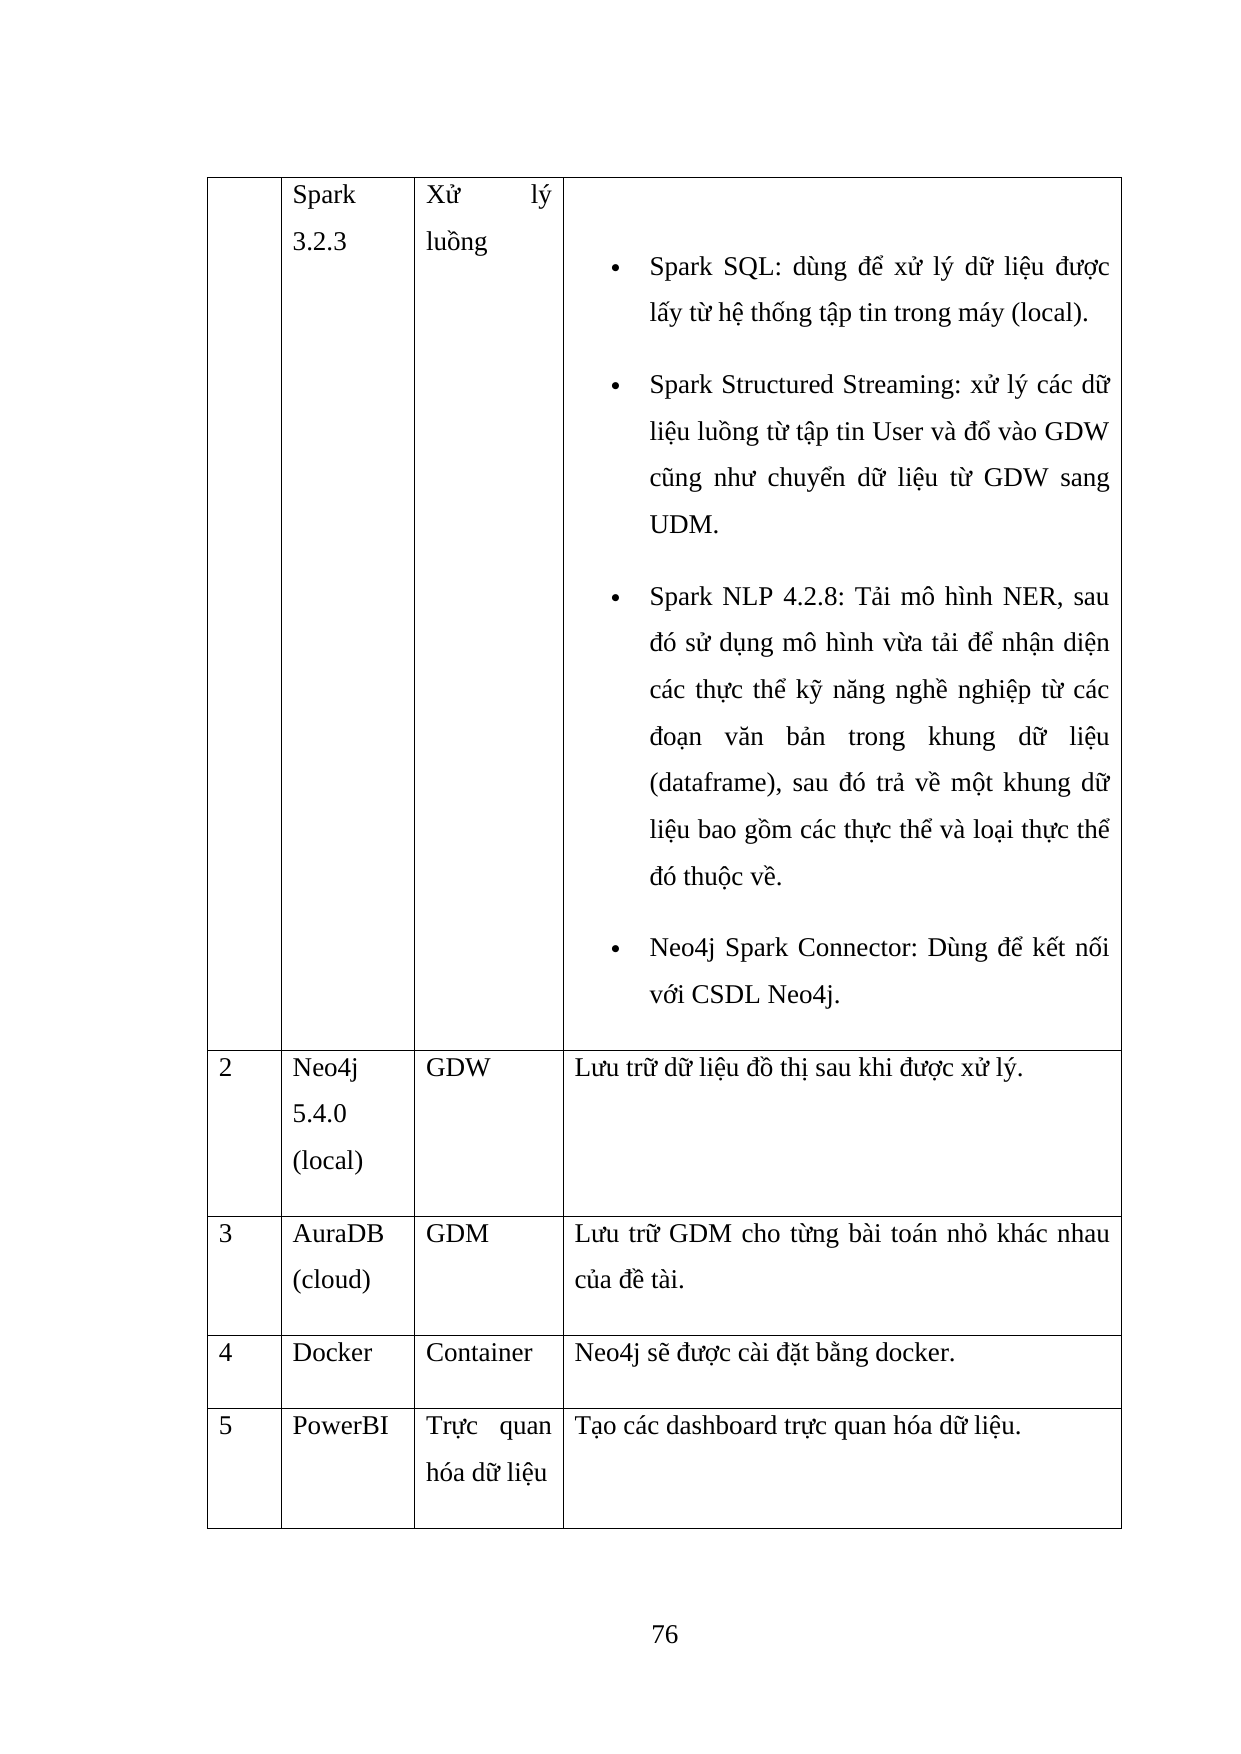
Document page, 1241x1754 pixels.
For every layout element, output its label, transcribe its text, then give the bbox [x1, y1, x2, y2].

table_cell Docker [282, 1336, 414, 1408]
table_cell GDM [415, 1217, 563, 1335]
table_cell Lưu trữ GDM cho từng bài toán nhỏ khác nhau của đề tài. [564, 1217, 1121, 1335]
table_cell 3 [208, 1217, 281, 1335]
table_cell GDW [415, 1051, 563, 1216]
table_cell PowerBI [282, 1409, 414, 1527]
table_cell 4 [208, 1336, 281, 1408]
table_cell Lưu trữ dữ liệu đồ thị sau khi được xử lý. [564, 1051, 1121, 1216]
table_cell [564, 178, 1121, 1050]
table_cell Neo4j sẽ được cài đặt bằng docker. [564, 1336, 1121, 1408]
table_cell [415, 178, 563, 1050]
table_cell AuraDB (cloud) [282, 1217, 414, 1335]
table_cell 1 [208, 178, 281, 1050]
table_cell Tạo các dashboard trực quan hóa dữ liệu. [564, 1409, 1121, 1527]
table_cell Apache Spark 3.2.3 [282, 178, 414, 1050]
table_cell Container [415, 1336, 563, 1408]
table_cell 5 [208, 1409, 281, 1527]
table_cell Trực quan hóa dữ liệu [415, 1409, 563, 1527]
table_cell 2 [208, 1051, 281, 1216]
table_cell Neo4j 5.4.0 (local) [282, 1051, 414, 1216]
